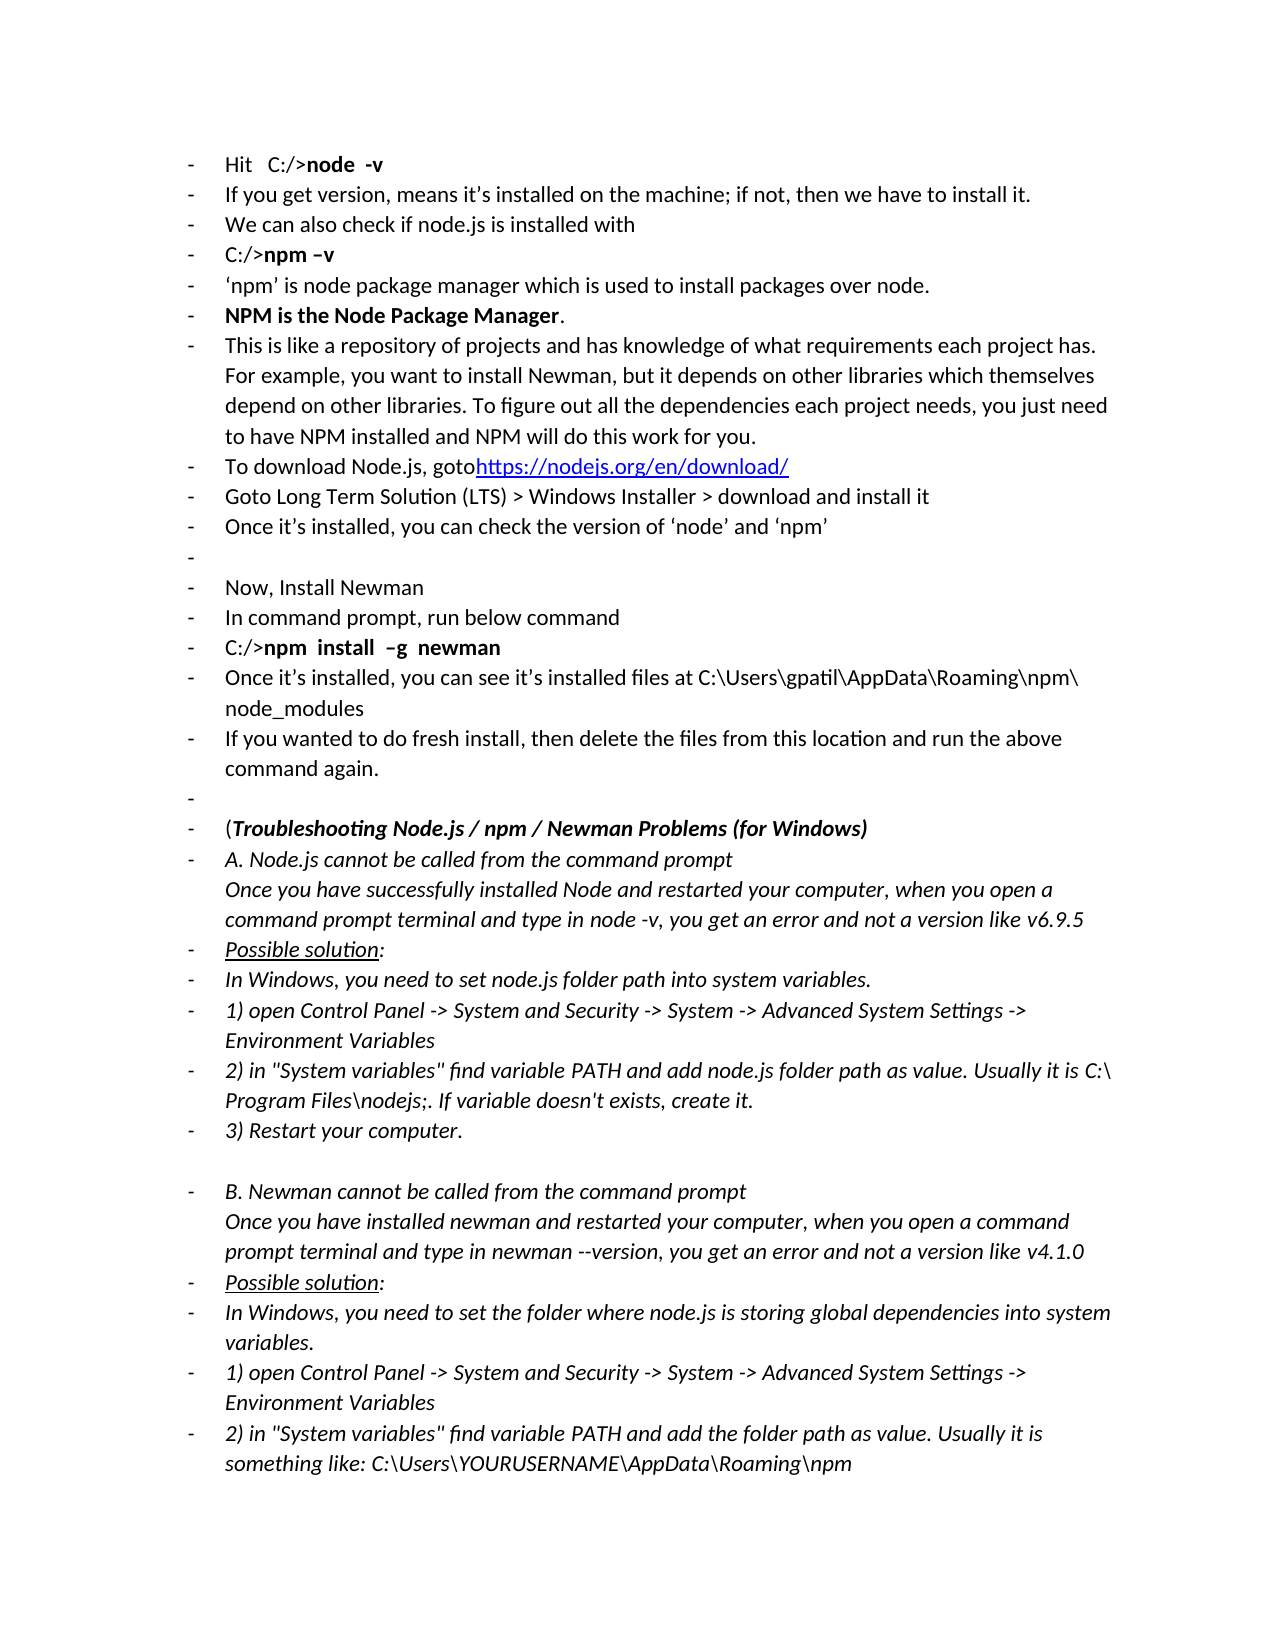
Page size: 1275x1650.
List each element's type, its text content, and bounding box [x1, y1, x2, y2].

list C:/>npm –v [187, 241, 1125, 269]
list B. Newman cannot be called from the command prompt [187, 1177, 1125, 1205]
list C:/>npm install –g newman [187, 633, 1125, 661]
list We can also check if node.js is installed with [187, 210, 1125, 238]
list 1) open Control Panel -> System and Security -> System -> Advanced System Settings -> Environment Variables [187, 1358, 1125, 1417]
list If you get version, means it’s installed on the machine; if not, then we have to install it. [187, 180, 1125, 208]
list Once it’s installed, you can check the version of ‘node’ and ‘npm’ [187, 512, 1125, 541]
list Goto Long Term Solution (LTS) > Windows Installer > download and install it [187, 482, 1125, 510]
list If you wanted to do fresh install, then delete the files from this location and run the above command again. [187, 724, 1125, 782]
list In Windows, you need to set node.js folder path into system variables. [187, 966, 1125, 994]
list Once it’s installed, you can see it’s installed files at C:\Users\gpatil\AppData\Roaming\npm\node_modules [187, 663, 1125, 722]
list Possible solution: [187, 935, 1125, 963]
list Once you have installed newman and restarted your computer, when you open a command prompt terminal and type in newman --version, you get an error and not a version like v4.1.0 [225, 1207, 1125, 1266]
list To download Node.js, gotohttps://nodejs.org/en/download/ [187, 452, 1125, 480]
list Now, Install Newman [187, 573, 1125, 601]
list Hit C:/>node -v [187, 150, 1125, 178]
list 3) Restart your computer. [187, 1117, 1125, 1145]
list (Troubleshooting Node.js / npm / Newman Problems (for Windows) [187, 814, 1125, 843]
list This is like a repository of projects and has knowledge of what requirements each project has. For example, you want to install Newman, but it depends on other libraries which themselves depend on other libraries. To figure out all the dependencies each project needs, you just need to have NPM installed and NPM will do this work for you. [187, 331, 1125, 450]
list 2) in "System variables" find variable PATH and add the folder path as value. Usually it is something like: C:\Users\YOURUSERNAME\AppData\Roaming\npm [187, 1419, 1125, 1477]
list 1) open Control Panel -> System and Security -> System -> Advanced System Settings -> Environment Variables [187, 996, 1125, 1054]
list In command prompt, run below command [187, 603, 1125, 631]
list Possible solution: [187, 1268, 1125, 1296]
list 2) in "System variables" find variable PATH and add node.js folder path as value. Usually it is C:\Program Files\nodejs;. If variable doesn't exists, create it. [187, 1056, 1125, 1114]
list Once you have successfully installed Node and restarted your computer, when you open a command prompt terminal and type in node -v, you get an error and not a version like v6.9.5 [225, 875, 1125, 933]
list NPM is the Node Package Manager. [187, 301, 1125, 329]
list In Windows, you need to set the folder where node.js is storing global dependencies into system variables. [187, 1298, 1125, 1356]
list ‘npm’ is node package manager which is used to install packages over node. [187, 271, 1125, 299]
list A. Node.js cannot be called from the command prompt [187, 845, 1125, 873]
